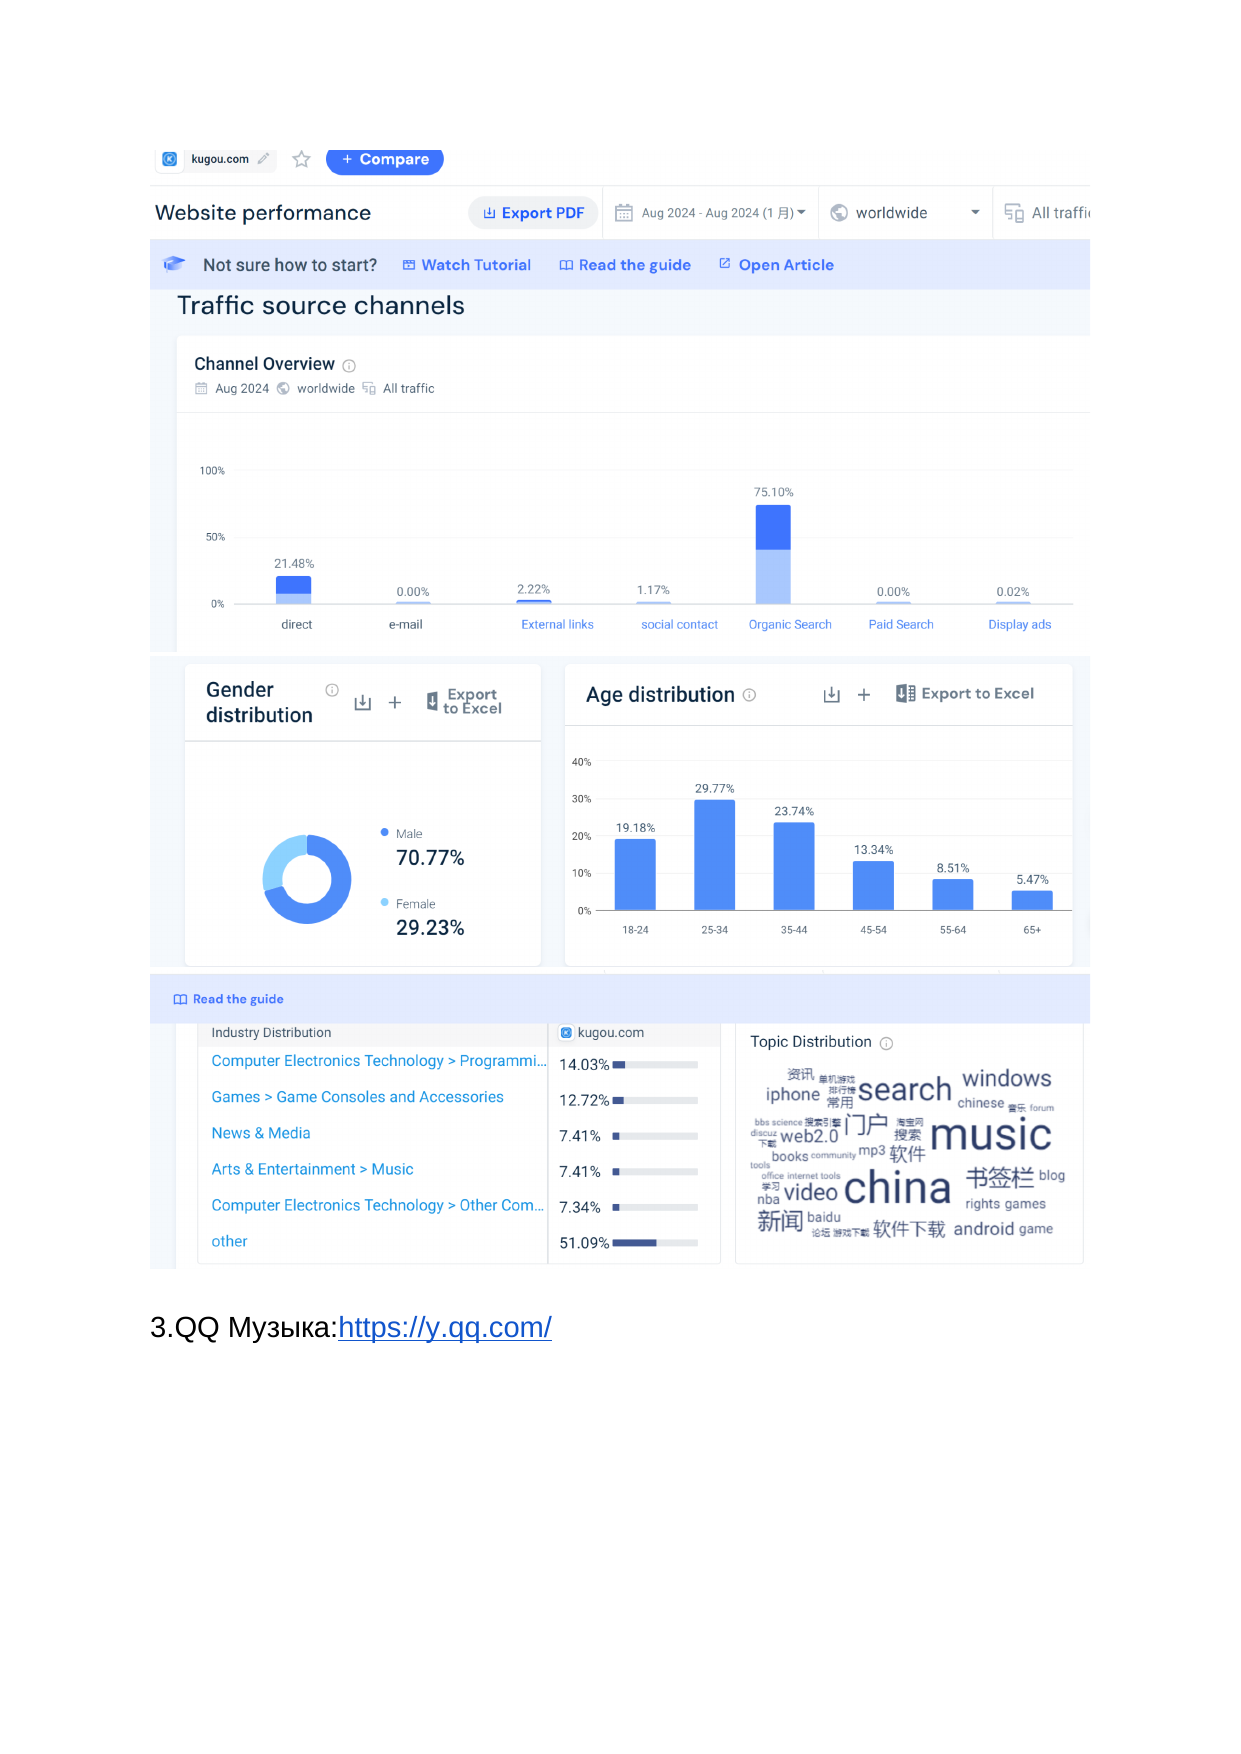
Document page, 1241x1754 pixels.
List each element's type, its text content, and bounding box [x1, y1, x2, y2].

picture [150, 656, 1091, 967]
picture [150, 150, 1091, 652]
text 3.QQ Музыка:https://y.qq.com/ [150, 1311, 1090, 1344]
picture [150, 970, 1091, 1269]
